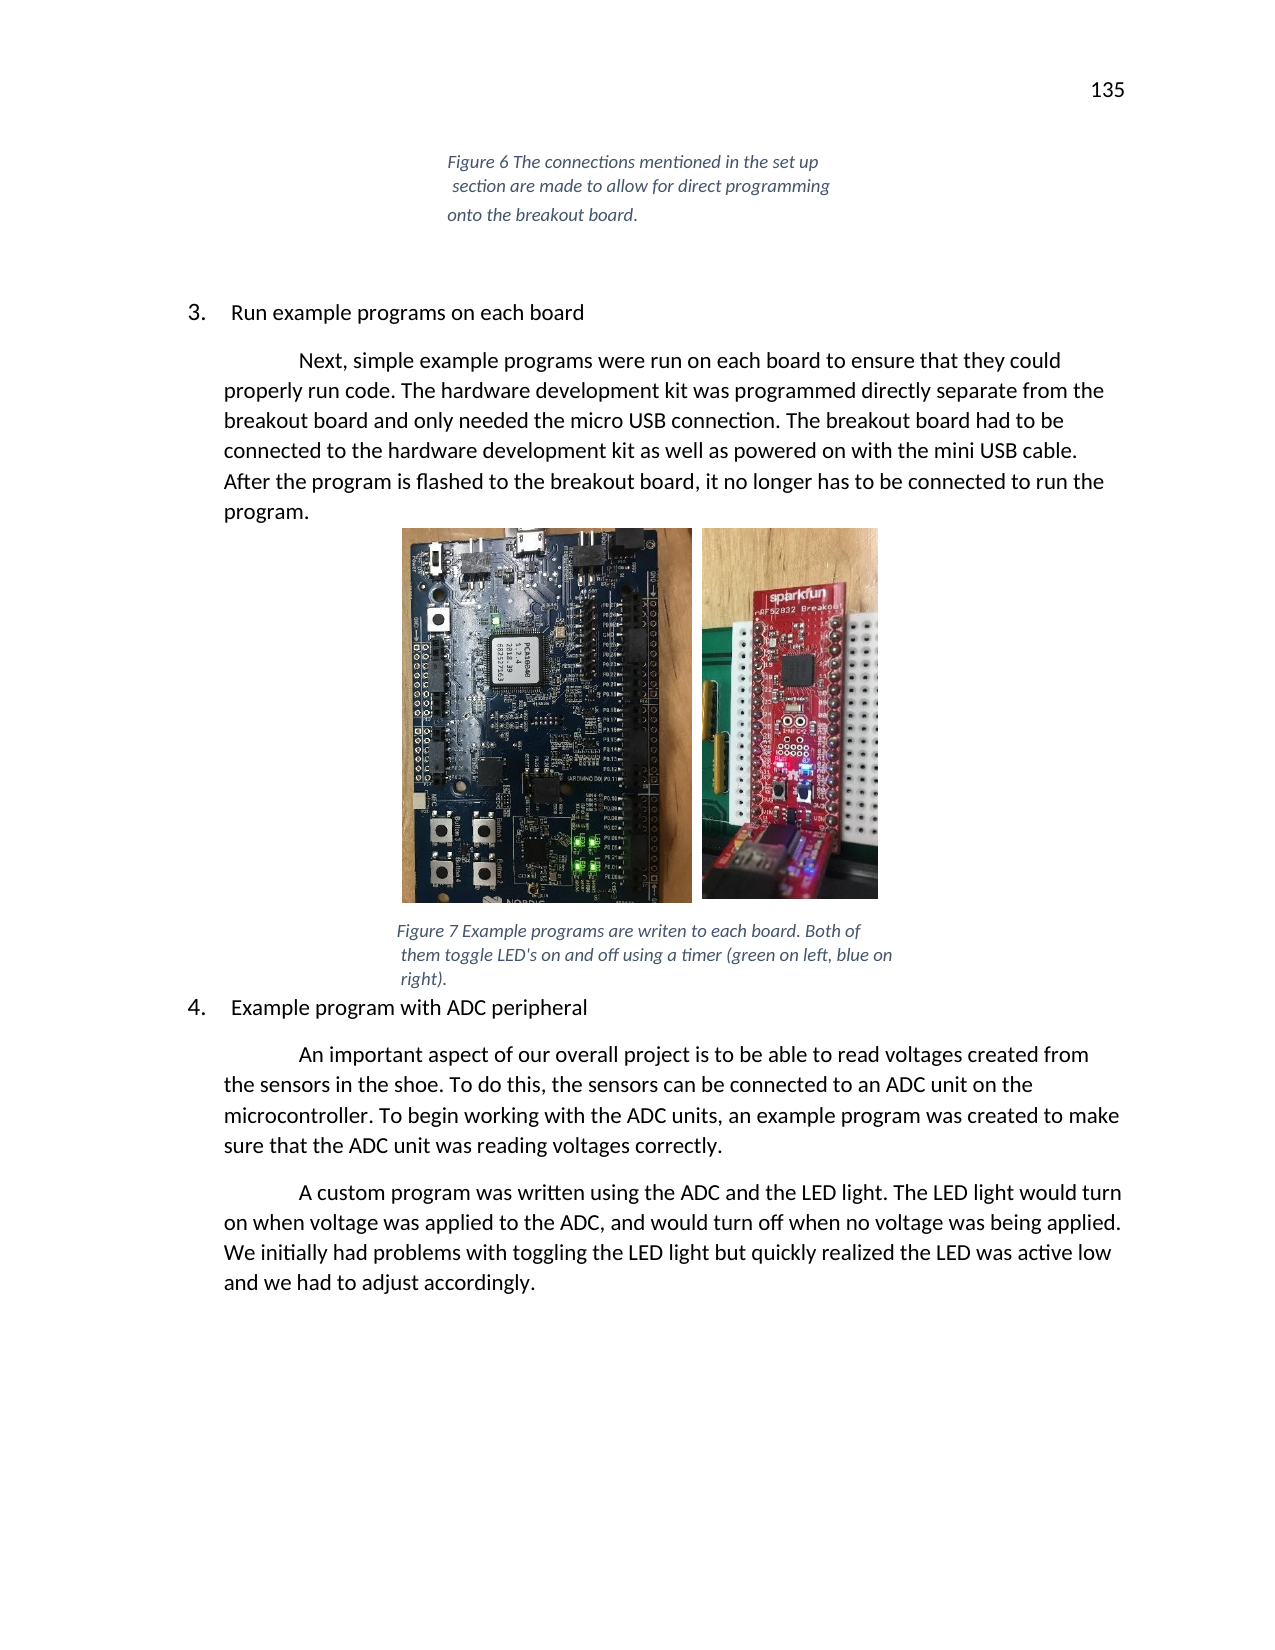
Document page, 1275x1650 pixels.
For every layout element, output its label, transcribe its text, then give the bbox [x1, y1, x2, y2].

text onto the breakout board. [148, 204, 1125, 227]
text Figure 6 The connections mentioned in the set up [148, 150, 1125, 173]
list Example program with ADC peripheral [187, 991, 1125, 1022]
text them toggle LED's on and off using a timer (green on left, blue on right). [401, 943, 896, 990]
text Next, simple example programs were run on each board to ensure that they could properly run code. The hardware development kit was programmed directly separate from the breakout board and only needed the micro USB connection. The breakout board had to be connected to the hardware development kit as well as powered on with the mini USB cable. After the program is flashed to the breakout board, it no longer has to be connected to run the program. [223, 346, 1125, 525]
picture [402, 528, 692, 903]
list Run example programs on each board [187, 297, 1125, 327]
text An important aspect of our overall project is to be able to read voltages created from the sensors in the shoe. To do this, the sensors can be connected to an ADC unit on the microcontroller. To begin working with the ADC units, an example program was created to make sure that the ADC unit was reading voltages correctly. [223, 1040, 1125, 1159]
text A custom program was written using the ADC and the LED light. The LED light would turn on when voltage was applied to the ADC, and would turn off when no voltage was being applied. We initially had problems with toggling the LED light but quickly realized the LED was active low and we had to adjust accordingly. [223, 1178, 1125, 1297]
text Figure 7 Example programs are writen to each board. Both of [150, 919, 1125, 942]
text section are made to allow for direct programming [158, 174, 1125, 197]
picture [702, 528, 878, 899]
